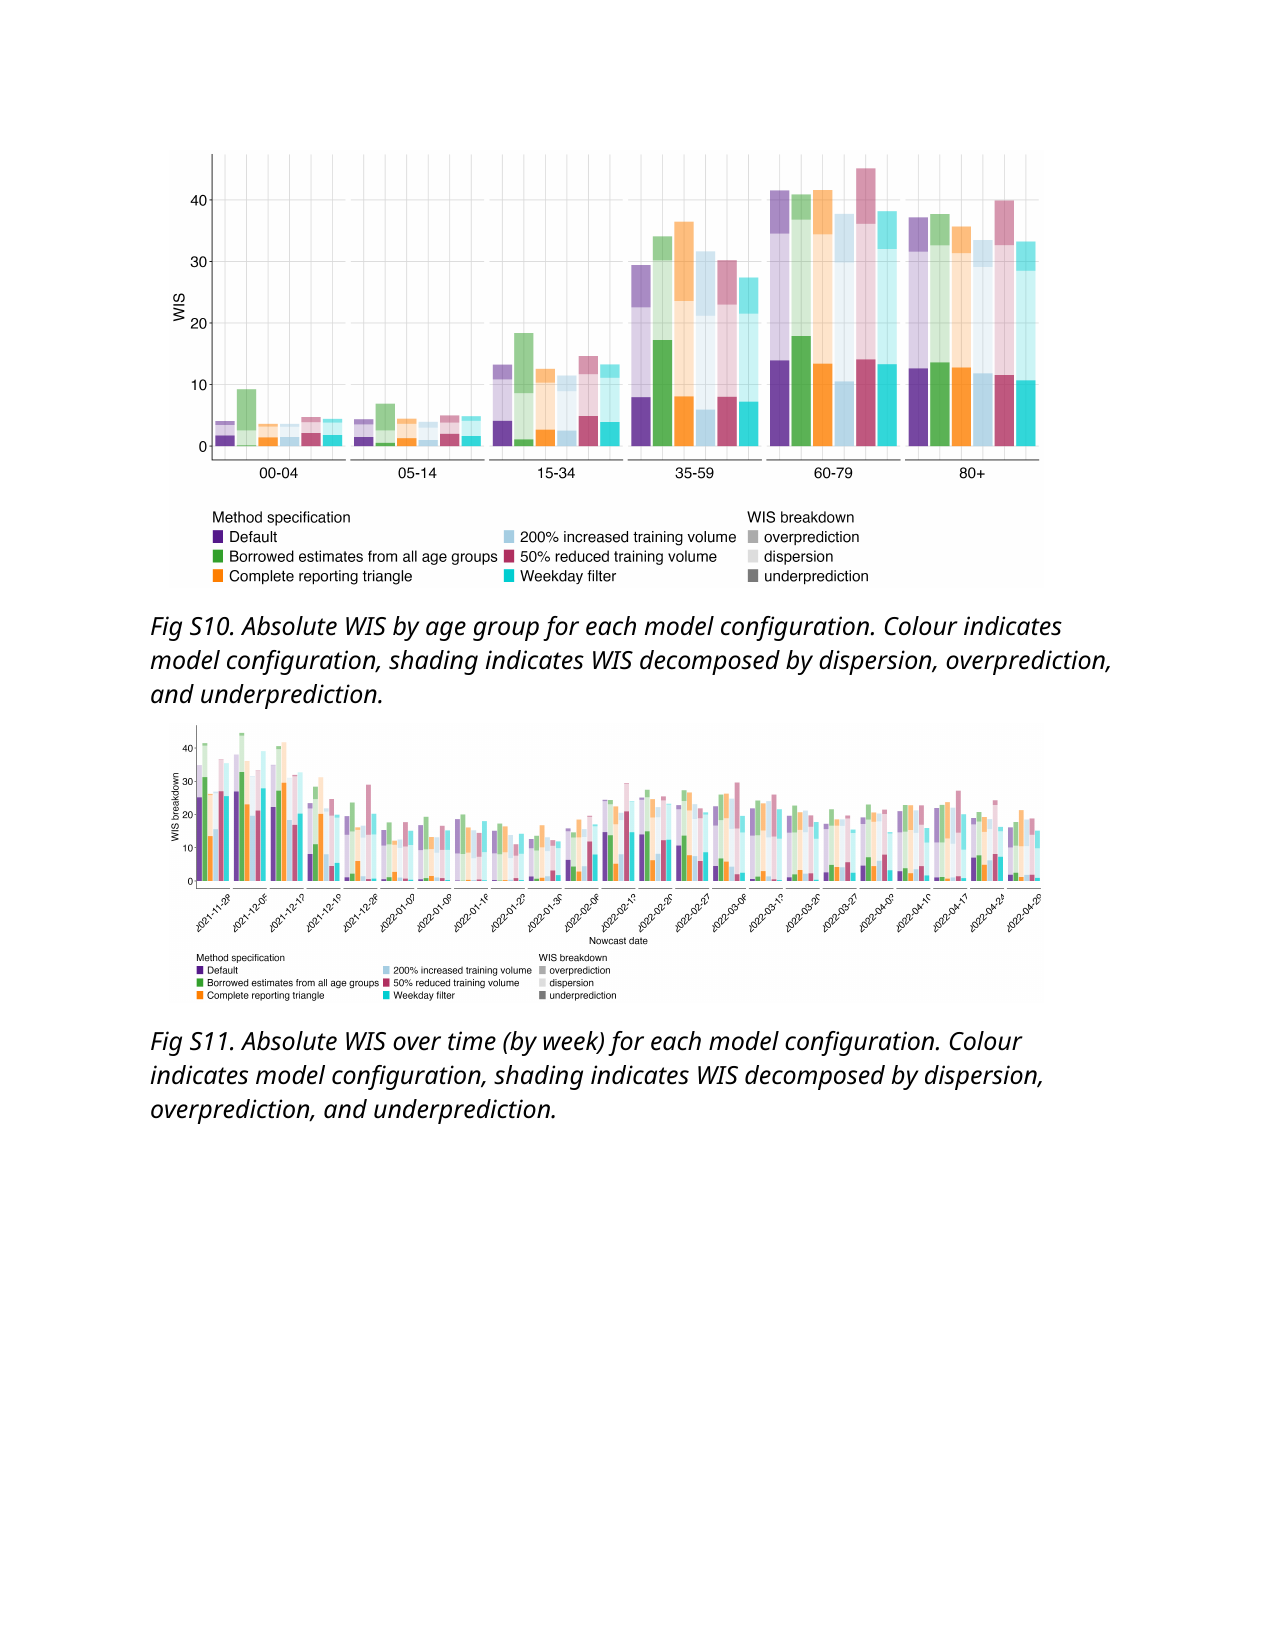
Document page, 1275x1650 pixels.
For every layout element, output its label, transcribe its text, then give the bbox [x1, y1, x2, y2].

text Fig S11. Absolute WIS over time (by week) for each model configuration. Colour indicates model configuration, shading indicates WIS decomposed by dispersion, overprediction, and underprediction. [150, 1024, 1125, 1126]
text Fig S10. Absolute WIS by age group for each model configuration. Colour indicates model configuration, shading indicates WIS decomposed by dispersion, overprediction, and underprediction. [150, 608, 1125, 711]
picture [168, 150, 1044, 588]
picture [168, 723, 1044, 1003]
